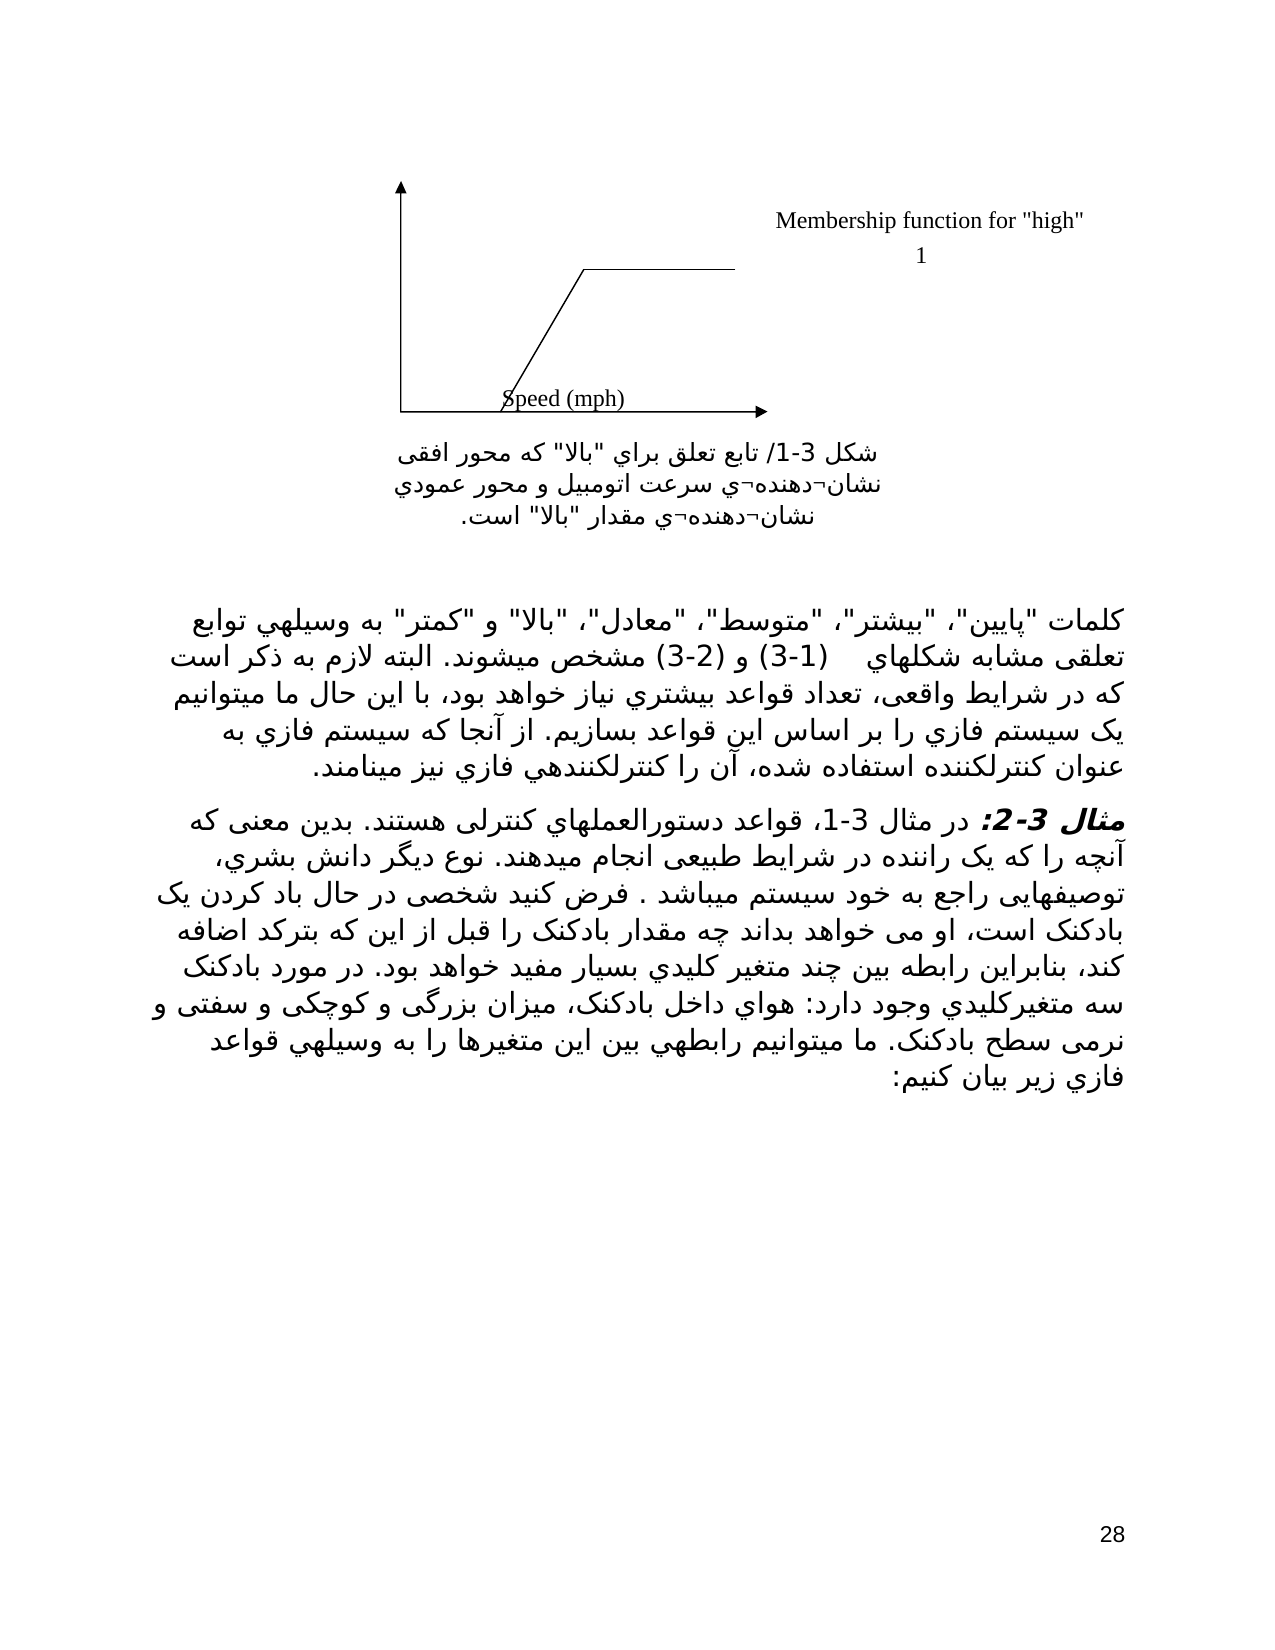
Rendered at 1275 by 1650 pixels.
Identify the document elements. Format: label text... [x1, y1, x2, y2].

text شکل 3-1/ تابع تعلق براي "بالا" که محور افقی نشان¬دهنده¬ي سرعت اتومبیل و محور عمودي نشان¬دهنده¬ي مقدار "بالا" است. [315, 438, 960, 531]
text کلمات "پایین"، "بیشتر"، "متوسط"، "معادل"، "بالا" و "کمتر" به وسیلهي توابع تعلقی مشابه شکلهاي (1-3) و (2-3) مشخص میشوند. البته لازم به ذکر است که در شرایط واقعی، تعداد قواعد بیشتري نیاز خواهد بود، با این حال ما میتوانیم یک سیستم فازي را بر اساس این قواعد بسازیم. از آنجا که سیستم فازي به عنوان کنترلکننده استفاده شده، آن را کنترلکنندهي فازي نیز مینامند. [150, 603, 1125, 784]
text مثال 3-2: در مثال 3-1، قواعد دستورالعملهاي کنترلی هستند. بدین معنی که آنچه را که یک راننده در شرایط طبیعی انجام میدهند. نوع دیگر دانش بشري، توصیفهایی راجع به خود سیستم میباشد . فرض کنید شخصی در حال باد کردن یک بادکنک است، او می خواهد بداند چه مقدار بادکنک را قبل از این که بترکد اضافه کند، بنابراین رابطه بین چند متغیر کلیدي بسیار مفید خواهد بود. در مورد بادکنک سه متغیرکلیدي وجود دارد: هواي داخل بادکنک، میزان بزرگی و کوچکی و سفتی و نرمی سطح بادکنک. ما میتوانیم رابطهي بین این متغیرها را به وسیلهي قواعد فازي زیر بیان کنیم: [150, 803, 1125, 1094]
